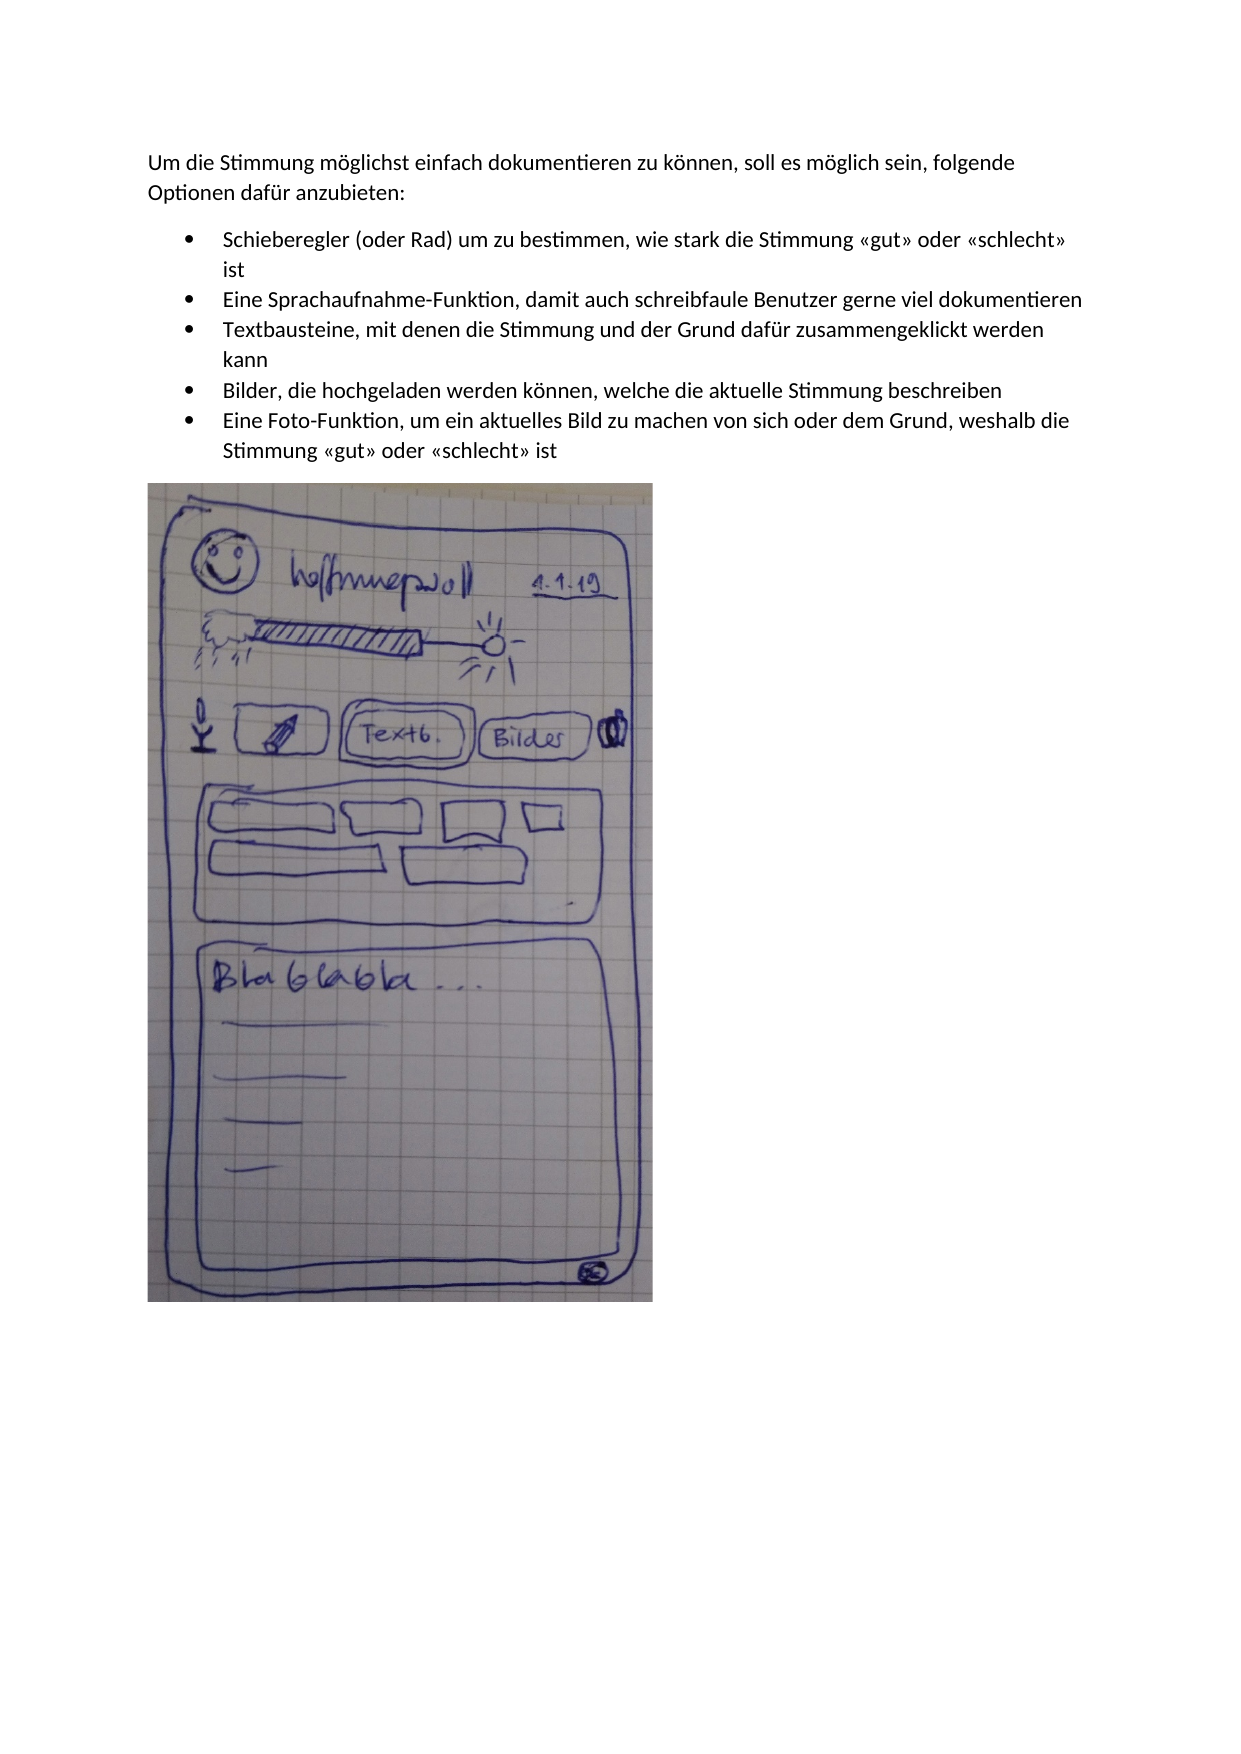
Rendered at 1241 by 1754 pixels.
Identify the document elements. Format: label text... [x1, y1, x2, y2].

list Textbausteine, mit denen die Stimmung und der Grund dafür zusammengeklickt werden kann [185, 315, 1093, 373]
list Schieberegler (oder Rad) um zu bestimmen, wie stark die Stimmung «gut» oder «schlecht» ist [185, 225, 1093, 283]
picture [147, 483, 653, 1302]
text Um die Stimmung möglichst einfach dokumentieren zu können, soll es möglich sein, folgende Optionen dafür anzubieten: [148, 148, 1093, 206]
list Eine Foto-Funktion, um ein aktuelles Bild zu machen von sich oder dem Grund, weshalb die Stimmung «gut» oder «schlecht» ist [185, 406, 1093, 464]
list Bilder, die hochgeladen werden können, welche die aktuelle Stimmung beschreiben [185, 376, 1093, 404]
list Eine Sprachaufnahme-Funktion, damit auch schreibfaule Benutzer gerne viel dokumentieren [185, 285, 1093, 313]
